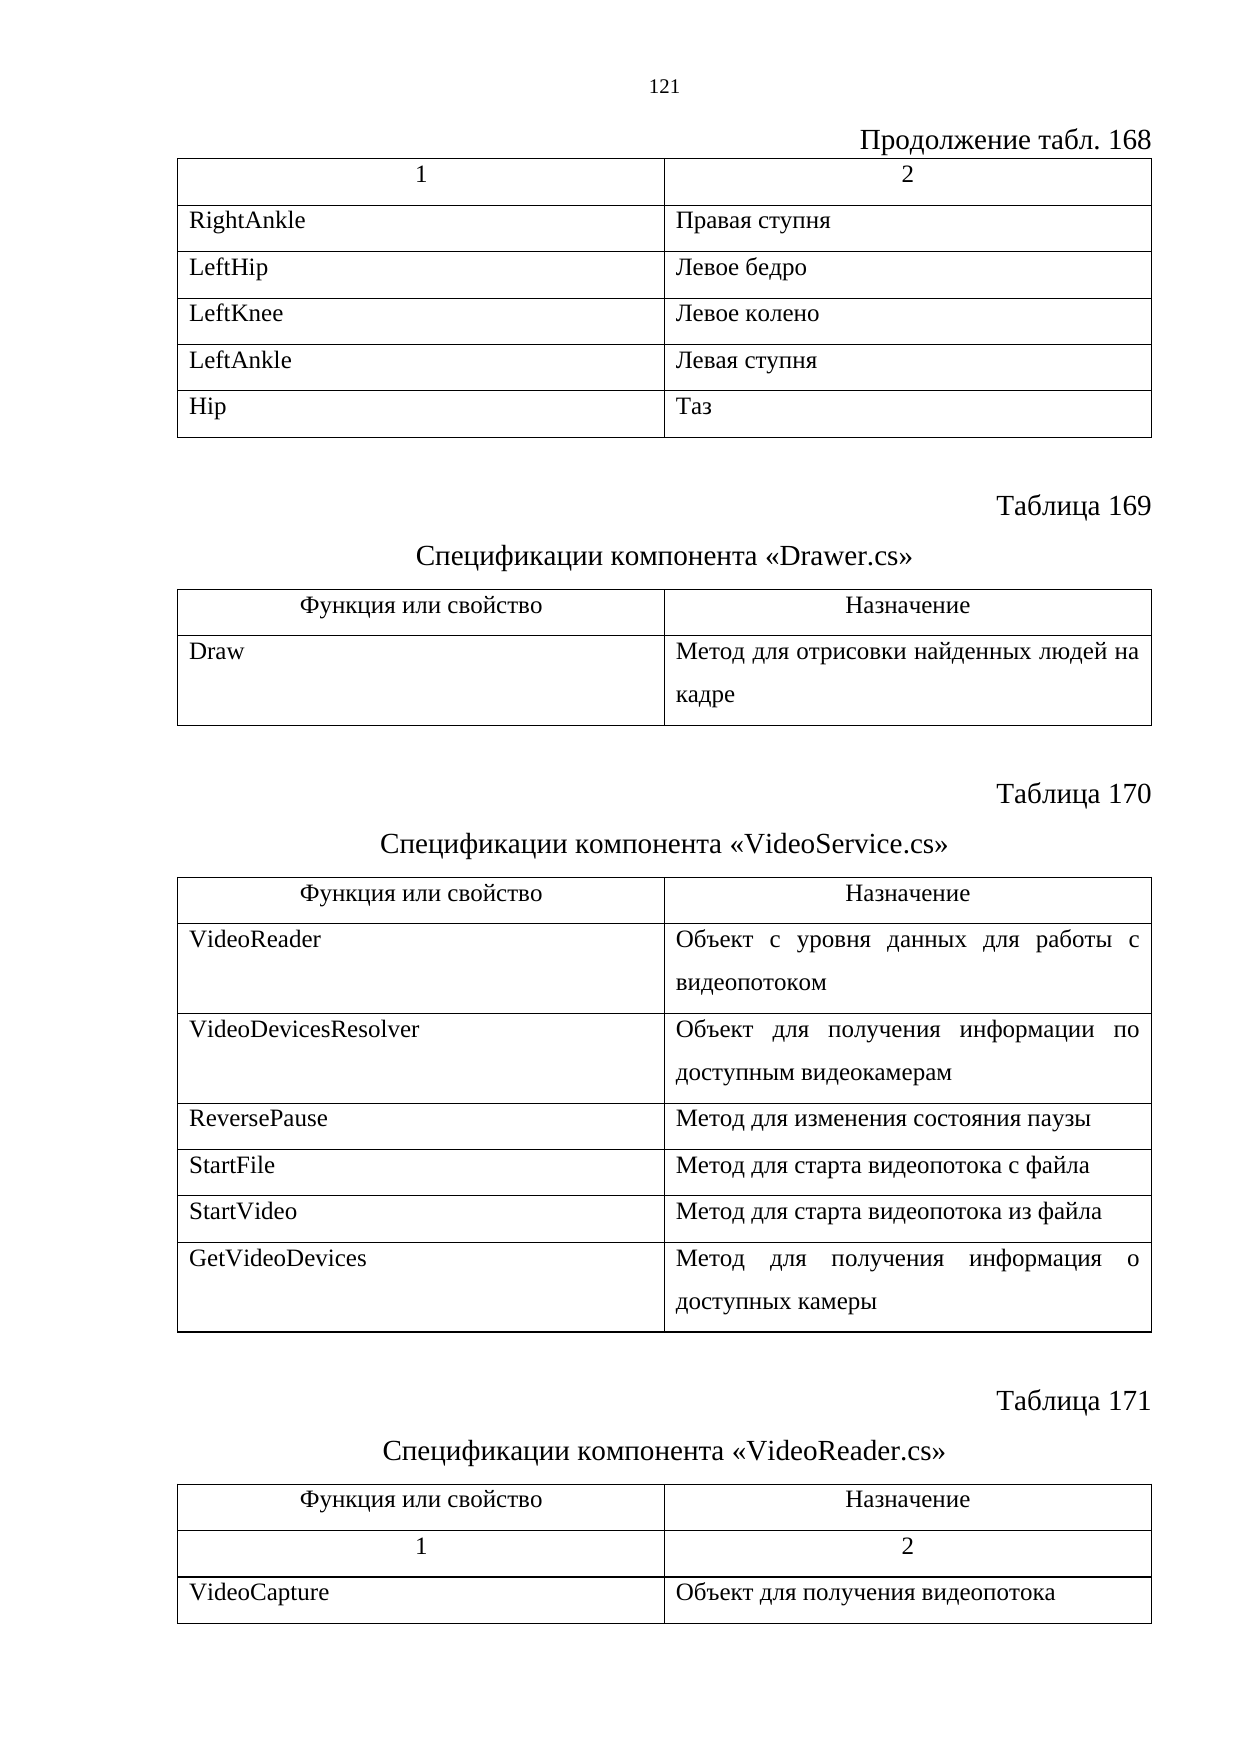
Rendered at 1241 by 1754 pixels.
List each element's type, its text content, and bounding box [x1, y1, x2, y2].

text Спецификации компонента «VideoReader.cs» [177, 1433, 1152, 1467]
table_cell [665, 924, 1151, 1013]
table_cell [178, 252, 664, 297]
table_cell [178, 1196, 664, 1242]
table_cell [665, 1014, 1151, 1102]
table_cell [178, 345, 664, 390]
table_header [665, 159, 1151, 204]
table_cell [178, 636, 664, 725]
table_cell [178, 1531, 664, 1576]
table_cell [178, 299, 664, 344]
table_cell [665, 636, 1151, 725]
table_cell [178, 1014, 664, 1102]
text Спецификации компонента «VideoService.cs» [177, 827, 1152, 860]
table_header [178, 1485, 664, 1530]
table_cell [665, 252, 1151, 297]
text Таблица 170 [177, 776, 1152, 810]
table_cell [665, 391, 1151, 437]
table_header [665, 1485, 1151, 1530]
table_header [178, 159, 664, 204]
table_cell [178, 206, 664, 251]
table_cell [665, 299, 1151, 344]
text Таблица 171 [177, 1383, 1152, 1416]
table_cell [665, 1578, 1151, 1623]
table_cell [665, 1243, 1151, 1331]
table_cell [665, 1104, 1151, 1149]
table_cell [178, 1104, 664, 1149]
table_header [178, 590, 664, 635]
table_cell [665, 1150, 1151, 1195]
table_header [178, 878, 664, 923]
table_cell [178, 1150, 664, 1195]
text Спецификации компонента «Drawer.cs» [177, 538, 1152, 572]
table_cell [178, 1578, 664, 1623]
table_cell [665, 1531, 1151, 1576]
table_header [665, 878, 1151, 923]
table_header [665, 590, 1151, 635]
text Таблица 169 [177, 488, 1152, 522]
text Продолжение табл. 168 [177, 122, 1152, 156]
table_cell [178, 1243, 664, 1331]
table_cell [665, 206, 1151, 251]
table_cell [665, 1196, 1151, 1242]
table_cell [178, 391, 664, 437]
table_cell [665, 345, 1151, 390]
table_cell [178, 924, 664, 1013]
